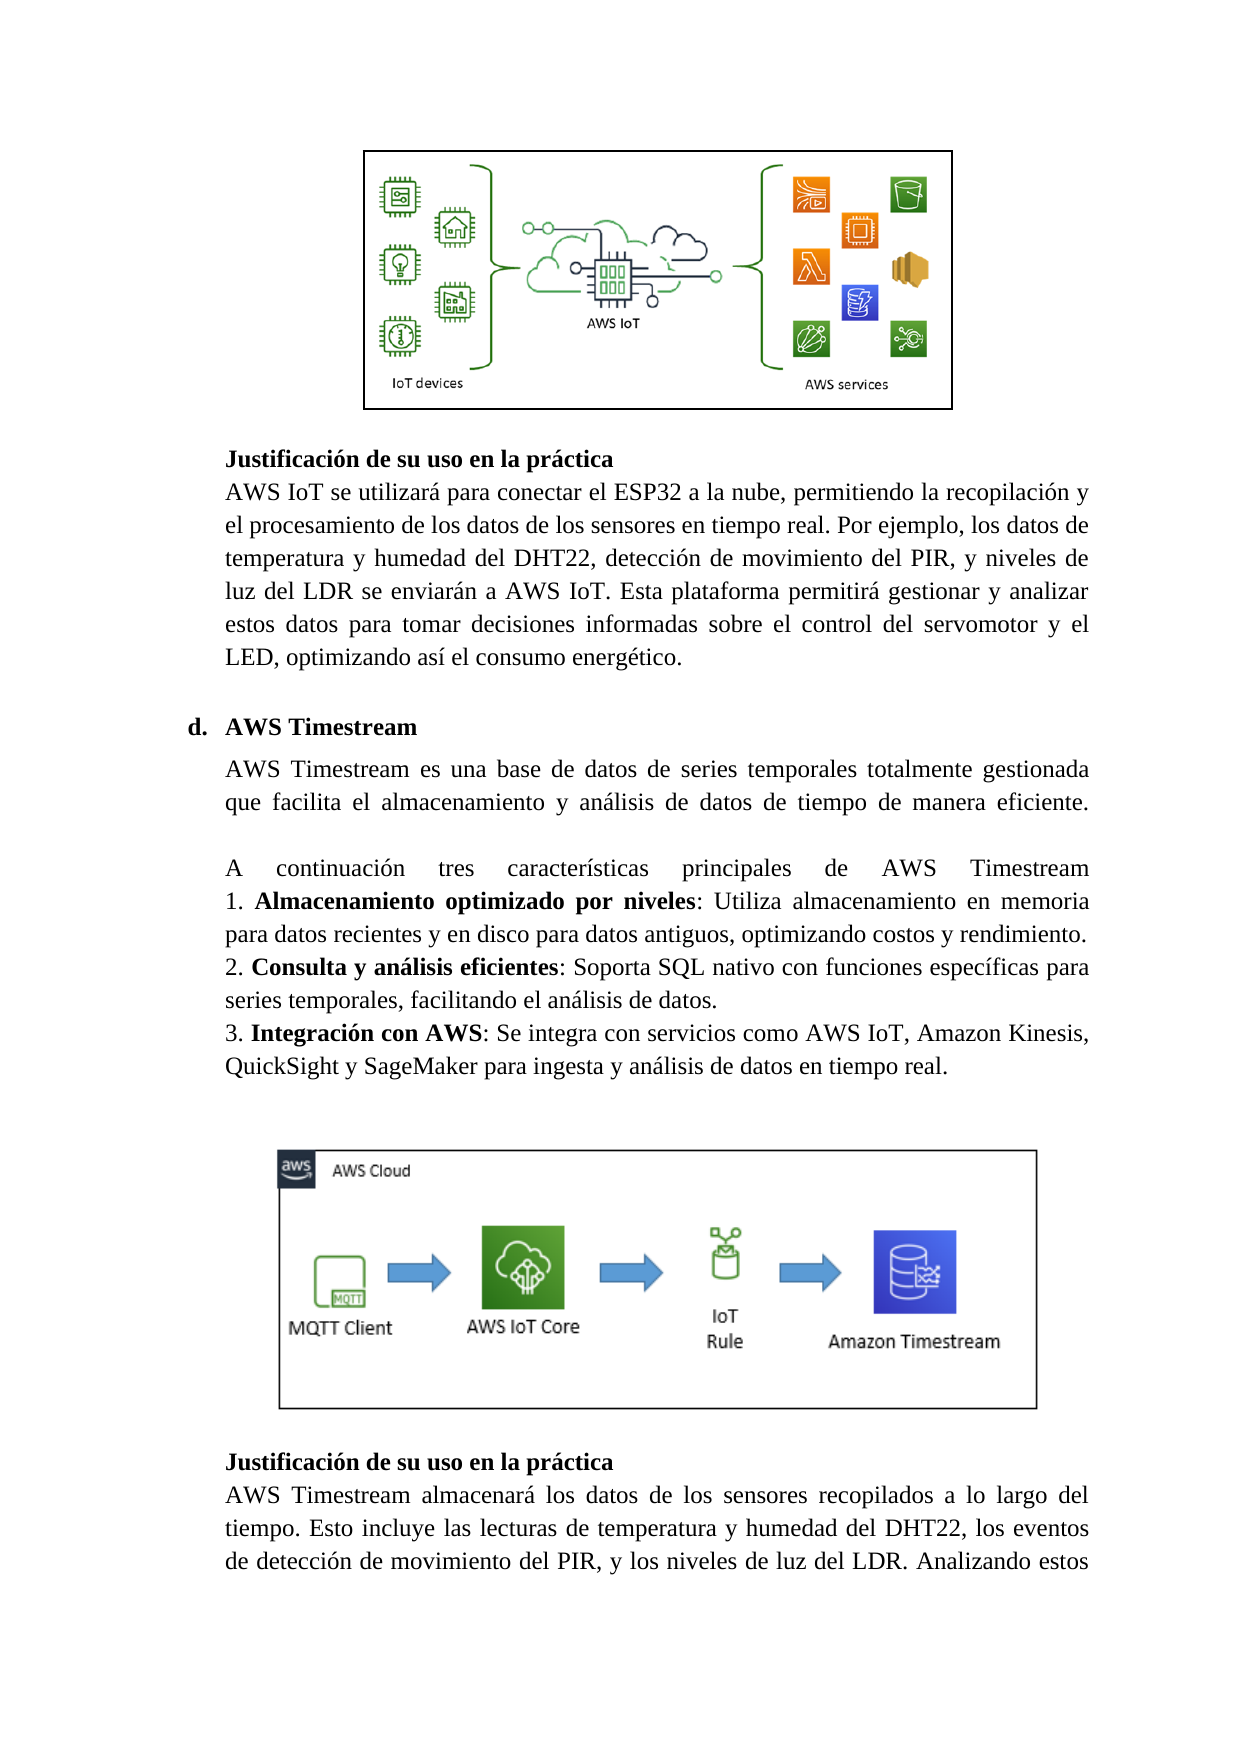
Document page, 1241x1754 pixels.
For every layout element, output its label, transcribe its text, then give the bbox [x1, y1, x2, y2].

picture [273, 1144, 1042, 1414]
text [225, 1480, 1090, 1575]
text Justificación de su uso en la práctica [225, 1447, 1090, 1476]
text AWS IoT se utilizará para conectar el ESP32 a la nube, permitiendo la recopilación y el procesamiento de los datos de los sensores en tiempo real. Por ejemplo, los datos de temperatura y humedad del DHT22, detección de movimiento del PIR, y niveles de luz del LDR se enviarán a AWS IoT. Esta plataforma permitirá gestionar y analizar estos datos para tomar decisiones informadas sobre el control del servomotor y el LED, optimizando así el consumo energético. [225, 477, 1090, 671]
text Justificación de su uso en la práctica [225, 444, 1090, 473]
text 2. Consulta y análisis eficientes: Soporta SQL nativo con funciones específicas para series temporales, facilitando el análisis de datos. [225, 952, 1090, 1014]
text AWS Timestream es una base de datos de series temporales totalmente gestionada que facilita el almacenamiento y análisis de datos de tiempo de manera eficiente. A continuación tres características principales de AWS Timestream 1. Almacenamiento optimizado por niveles: Utiliza almacenamiento en memoria para datos recientes y en disco para datos antiguos, optimizando costos y rendimiento. [225, 754, 1090, 948]
subtitle AWS Timestream [187, 712, 1090, 741]
picture [365, 152, 951, 408]
text 3. Integración con AWS: Se integra con servicios como AWS IoT, Amazon Kinesis, QuickSight y SageMaker para ingesta y análisis de datos en tiempo real. [225, 1018, 1090, 1080]
